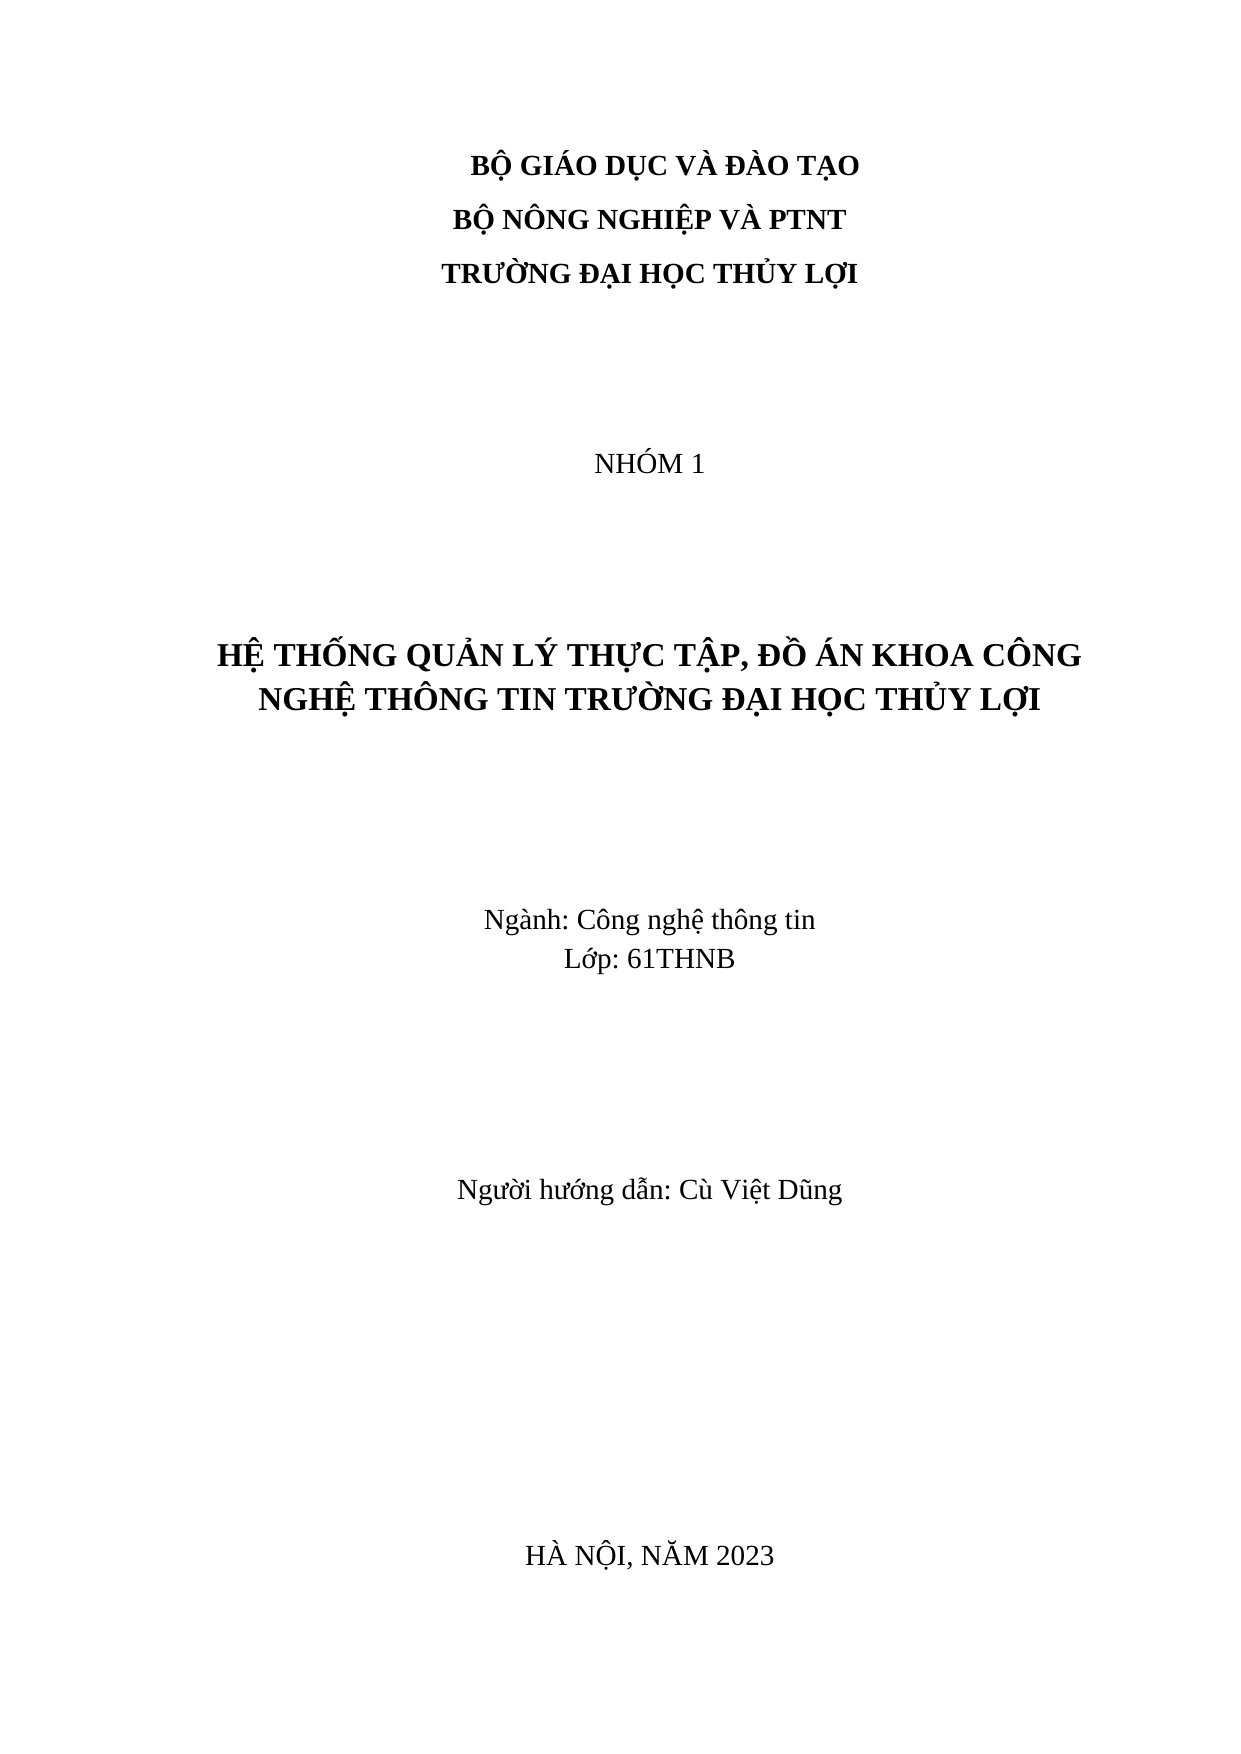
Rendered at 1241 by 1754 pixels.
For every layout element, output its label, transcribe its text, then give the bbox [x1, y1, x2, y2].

text BỘ NÔNG NGHIỆP VÀ PTNT [177, 202, 1122, 236]
text Người hướng dẫn: Cù Việt Dũng [177, 1172, 1122, 1206]
text HÀ NỘI, NĂM 2023 [177, 1538, 1122, 1571]
text HỆ THỐNG QUẢN LÝ THỰC TẬP, ĐỒ ÁN KHOA CÔNG NGHỆ THÔNG TIN TRƯỜNG ĐẠI HỌC THỦY LỢI [177, 636, 1122, 718]
text BỘ GIÁO DỤC VÀ ĐÀO TẠO [177, 148, 1122, 181]
text Lớp: 61THNB [177, 941, 1122, 974]
text NHÓM 1 [177, 446, 1122, 479]
text TRƯỜNG ĐẠI HỌC THỦY LỢI [177, 256, 1122, 290]
text Ngành: Công nghệ thông tin [177, 902, 1122, 936]
